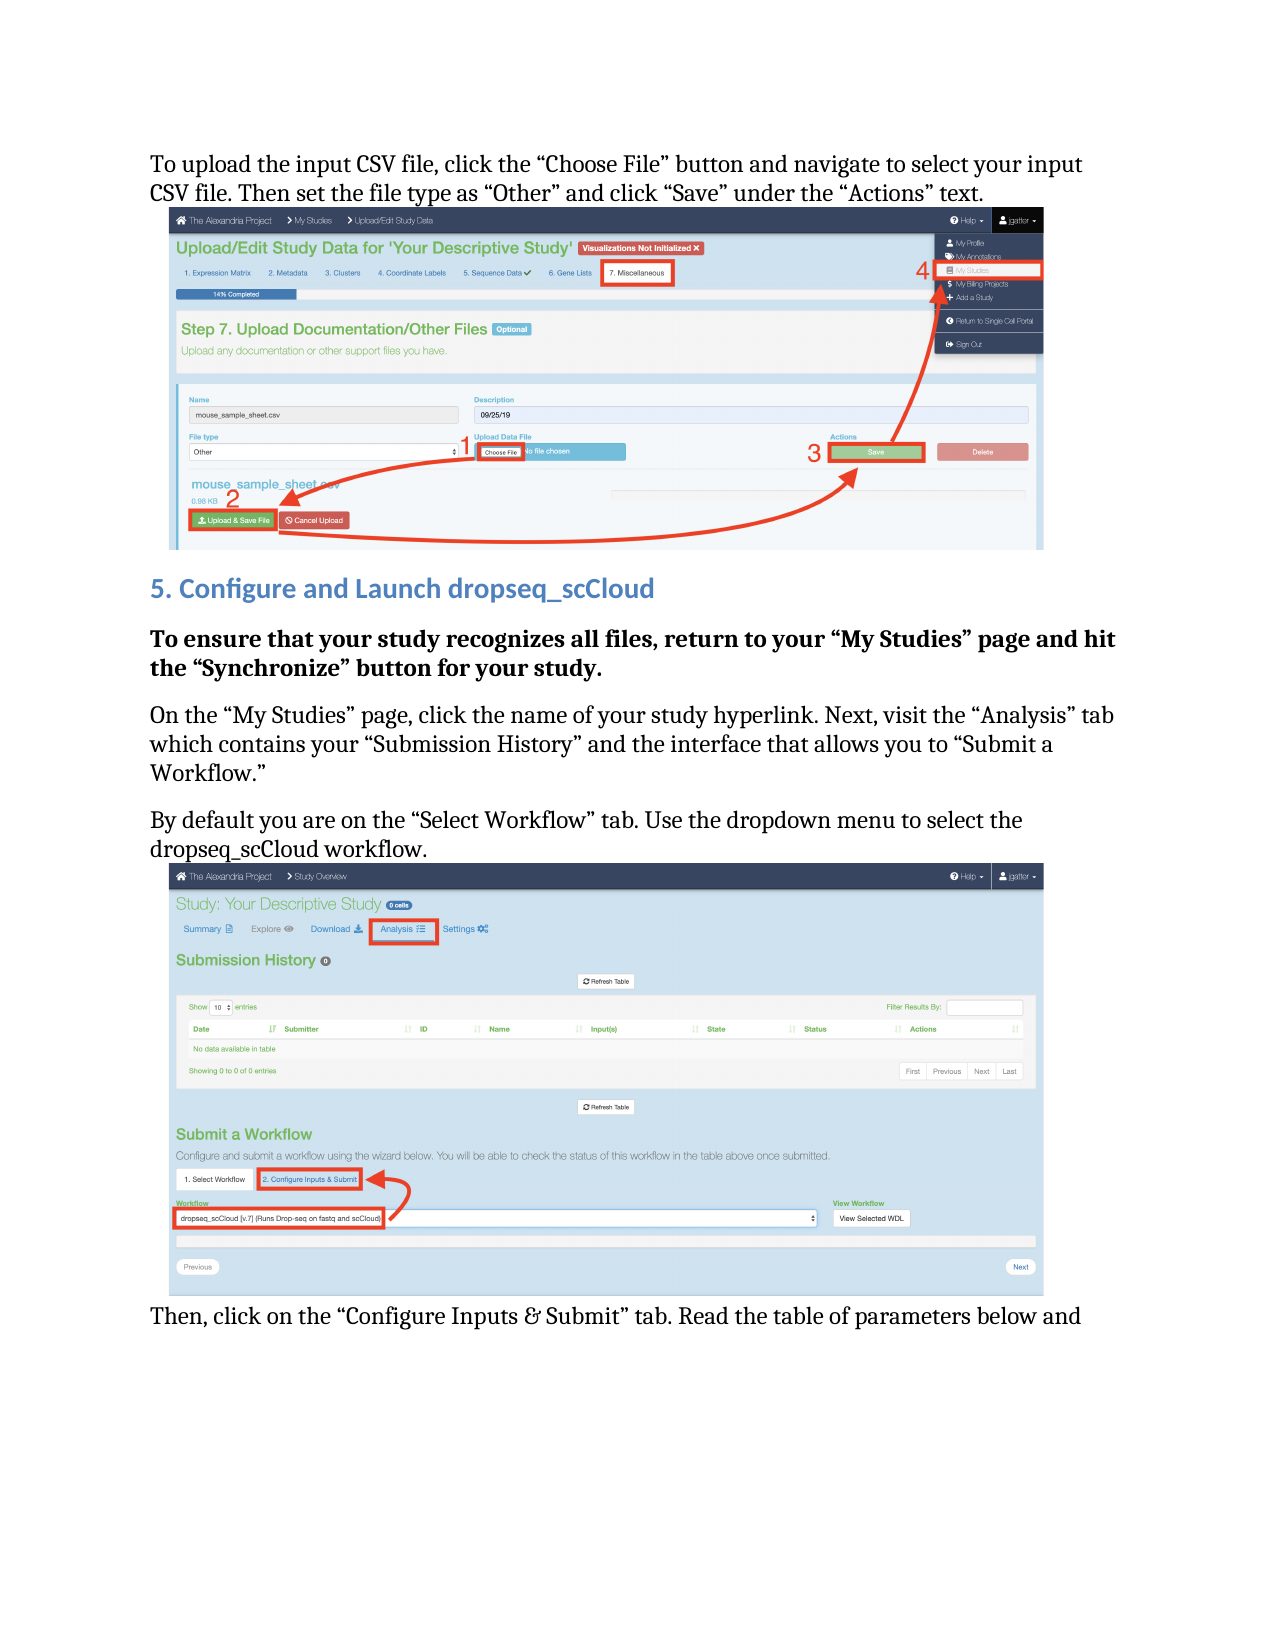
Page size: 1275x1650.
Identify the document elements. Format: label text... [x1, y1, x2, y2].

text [150, 806, 1125, 1331]
picture [168, 863, 1044, 1296]
subtitle 5. Configure and Launch dropseq_scCloud [150, 571, 1125, 606]
text On the “My Studies” page, click the name of your study hyperlink. Next, visit the “Analysis” tab which contains your “Submission History” and the interface that allows you to “Submit a Workflow.” [150, 701, 1125, 787]
picture [168, 207, 1044, 550]
text To ensure that your study recognizes all files, return to your “My Studies” page and hit the “Synchronize” button for your study. [150, 625, 1125, 682]
